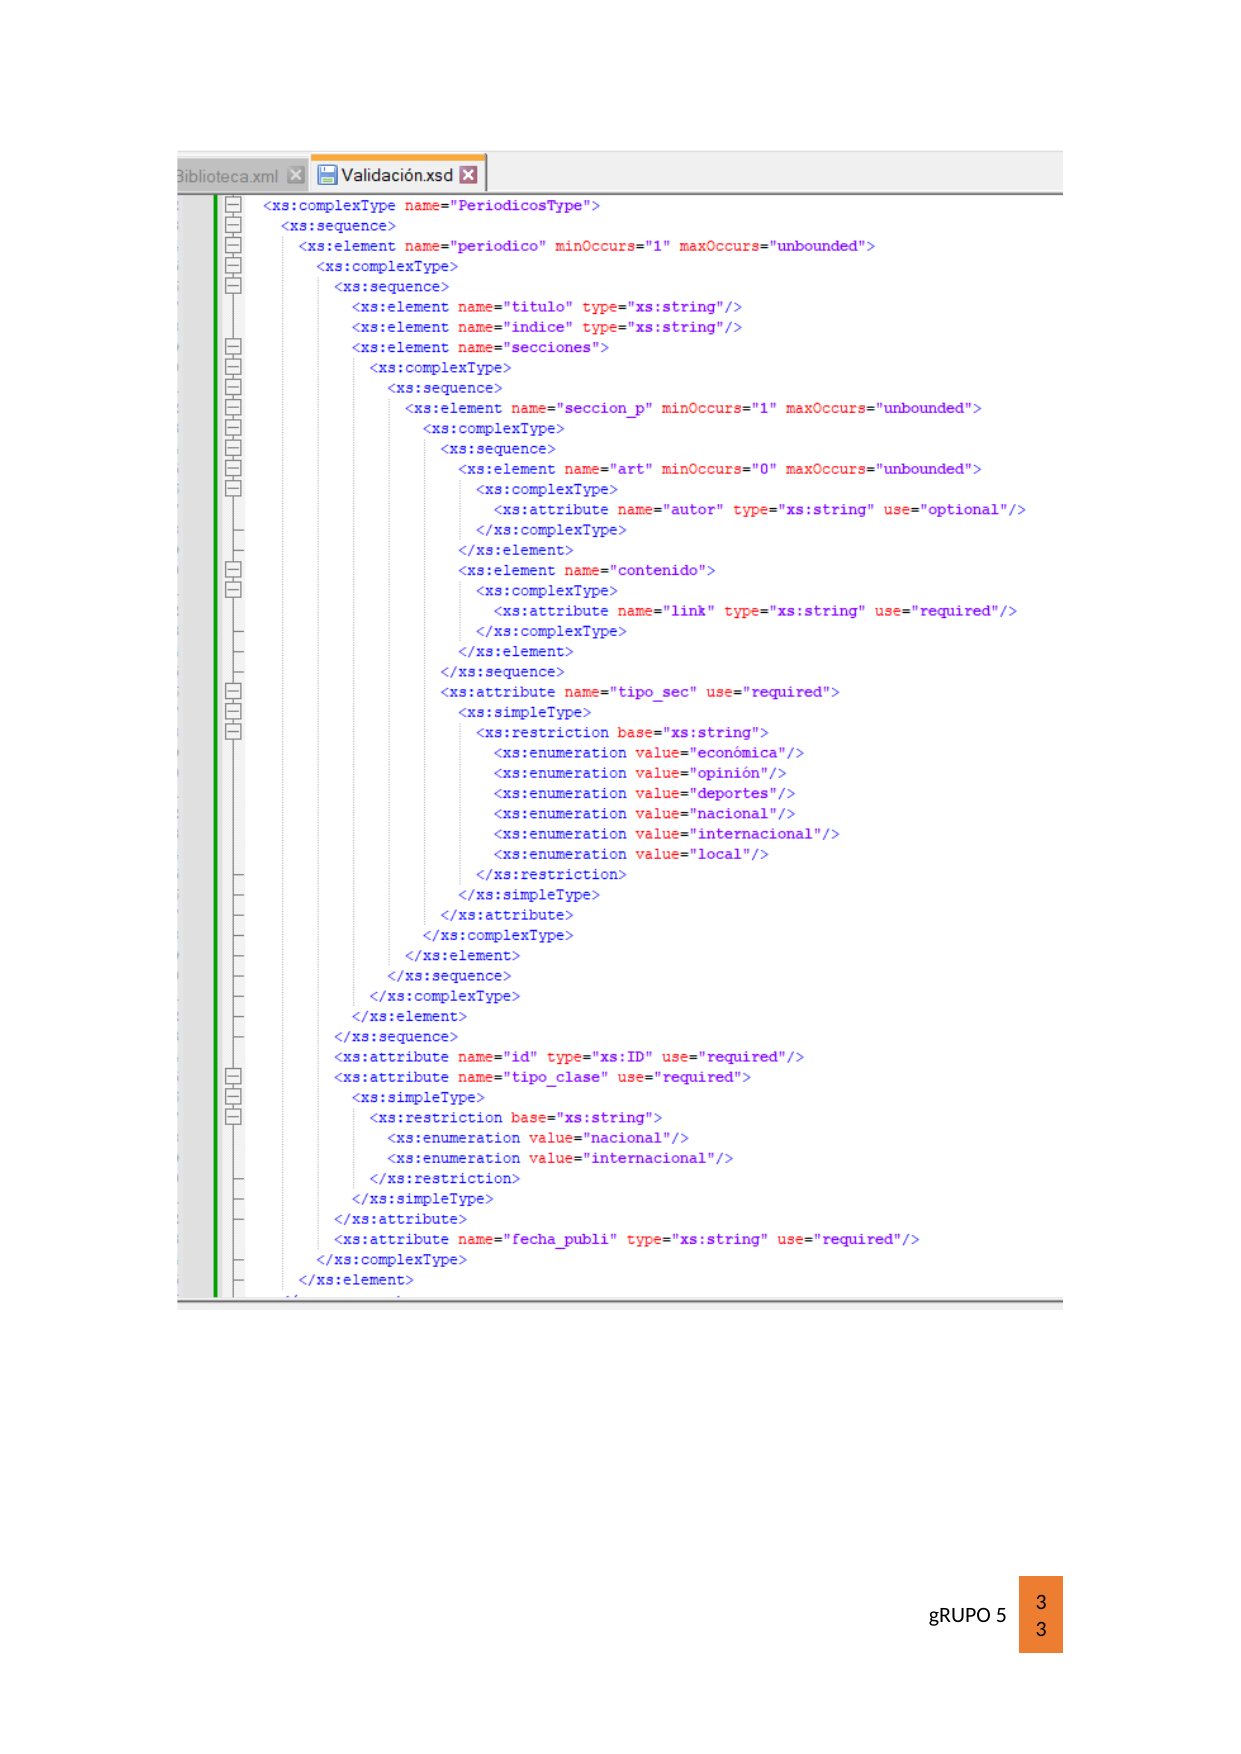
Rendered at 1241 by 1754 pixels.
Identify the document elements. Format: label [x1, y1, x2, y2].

picture [177, 147, 1063, 1310]
